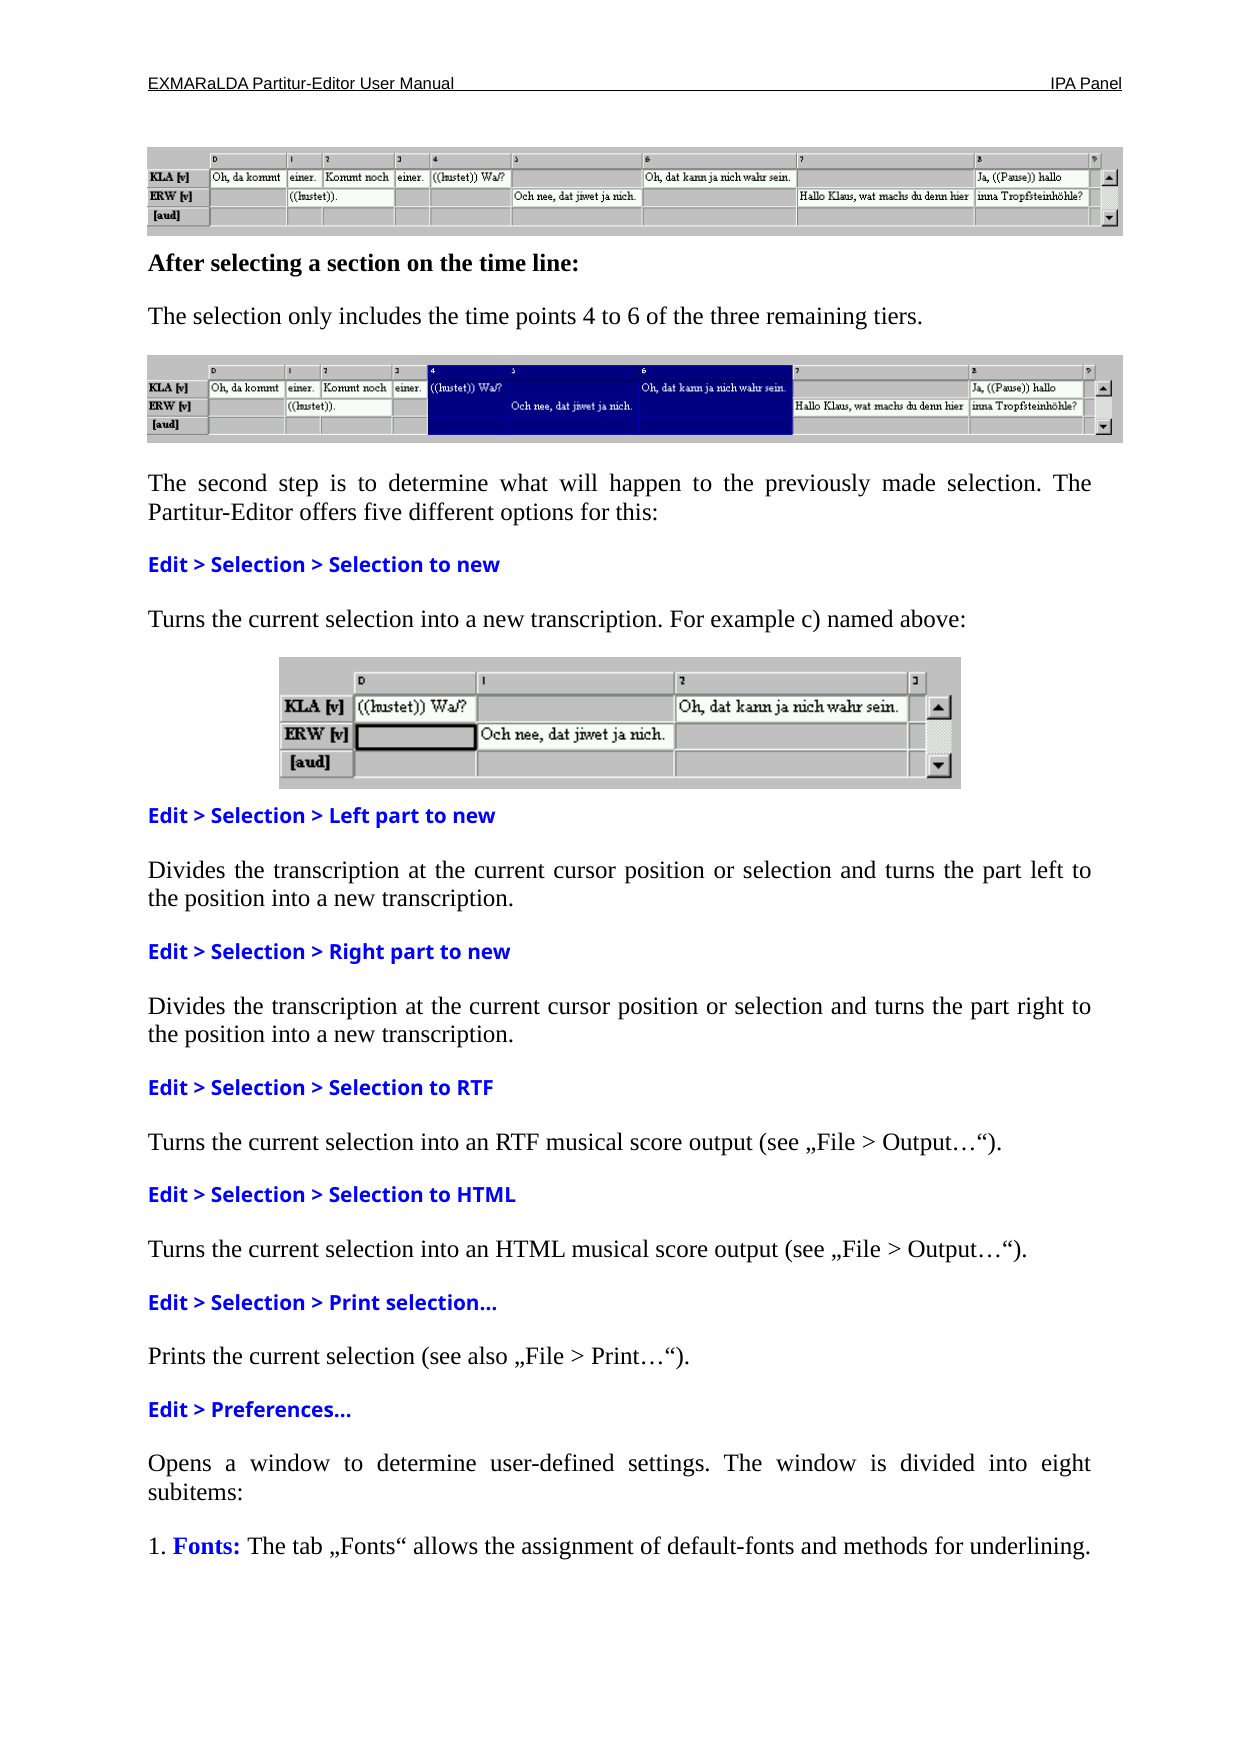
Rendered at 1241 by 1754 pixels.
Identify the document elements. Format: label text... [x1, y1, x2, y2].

text After selecting a section on the time line: [148, 248, 1093, 276]
text Turns the current selection into an HTML musical score output (see „File > Output…“). [148, 1234, 1093, 1263]
text The second step is to determine what will happen to the previously made selection. The Partitur-Editor offers five different options for this: [148, 468, 1093, 525]
text Turns the current selection into a new transcription. For example c) named above: [148, 604, 1093, 632]
subtitle Edit > Selection > Selection to HTML [148, 1180, 1093, 1209]
subtitle Edit > Selection > Selection to RTF [148, 1073, 1093, 1102]
picture [279, 657, 961, 789]
text Prints the current selection (see also „File > Print…“). [148, 1341, 1093, 1370]
text Opens a window to determine user-defined settings. The window is divided into eight subitems: [148, 1448, 1093, 1506]
subtitle Edit > Selection > Left part to new [148, 801, 1093, 830]
text Turns the current selection into an RTF musical score output (see „File > Output…“). [148, 1127, 1108, 1155]
subtitle Edit > Selection > Print selection… [148, 1288, 1093, 1316]
picture [147, 355, 1123, 443]
picture [147, 147, 1123, 236]
text 1. Fonts: The tab „Fonts“ allows the assignment of default-fonts and methods for underlining. [148, 1531, 1093, 1559]
subtitle Edit > Selection > Right part to new [148, 937, 1093, 966]
text The selection only includes the time points 4 to 6 of the three remaining tiers. [148, 301, 1093, 330]
subtitle Edit > Preferences… [148, 1395, 1093, 1423]
text Divides the transcription at the current cursor position or selection and turns the part left to the position into a new transcription. [148, 855, 1093, 912]
subtitle Edit > Selection > Selection to new [148, 550, 1093, 579]
text Divides the transcription at the current cursor position or selection and turns the part right to the position into a new transcription. [148, 991, 1093, 1048]
